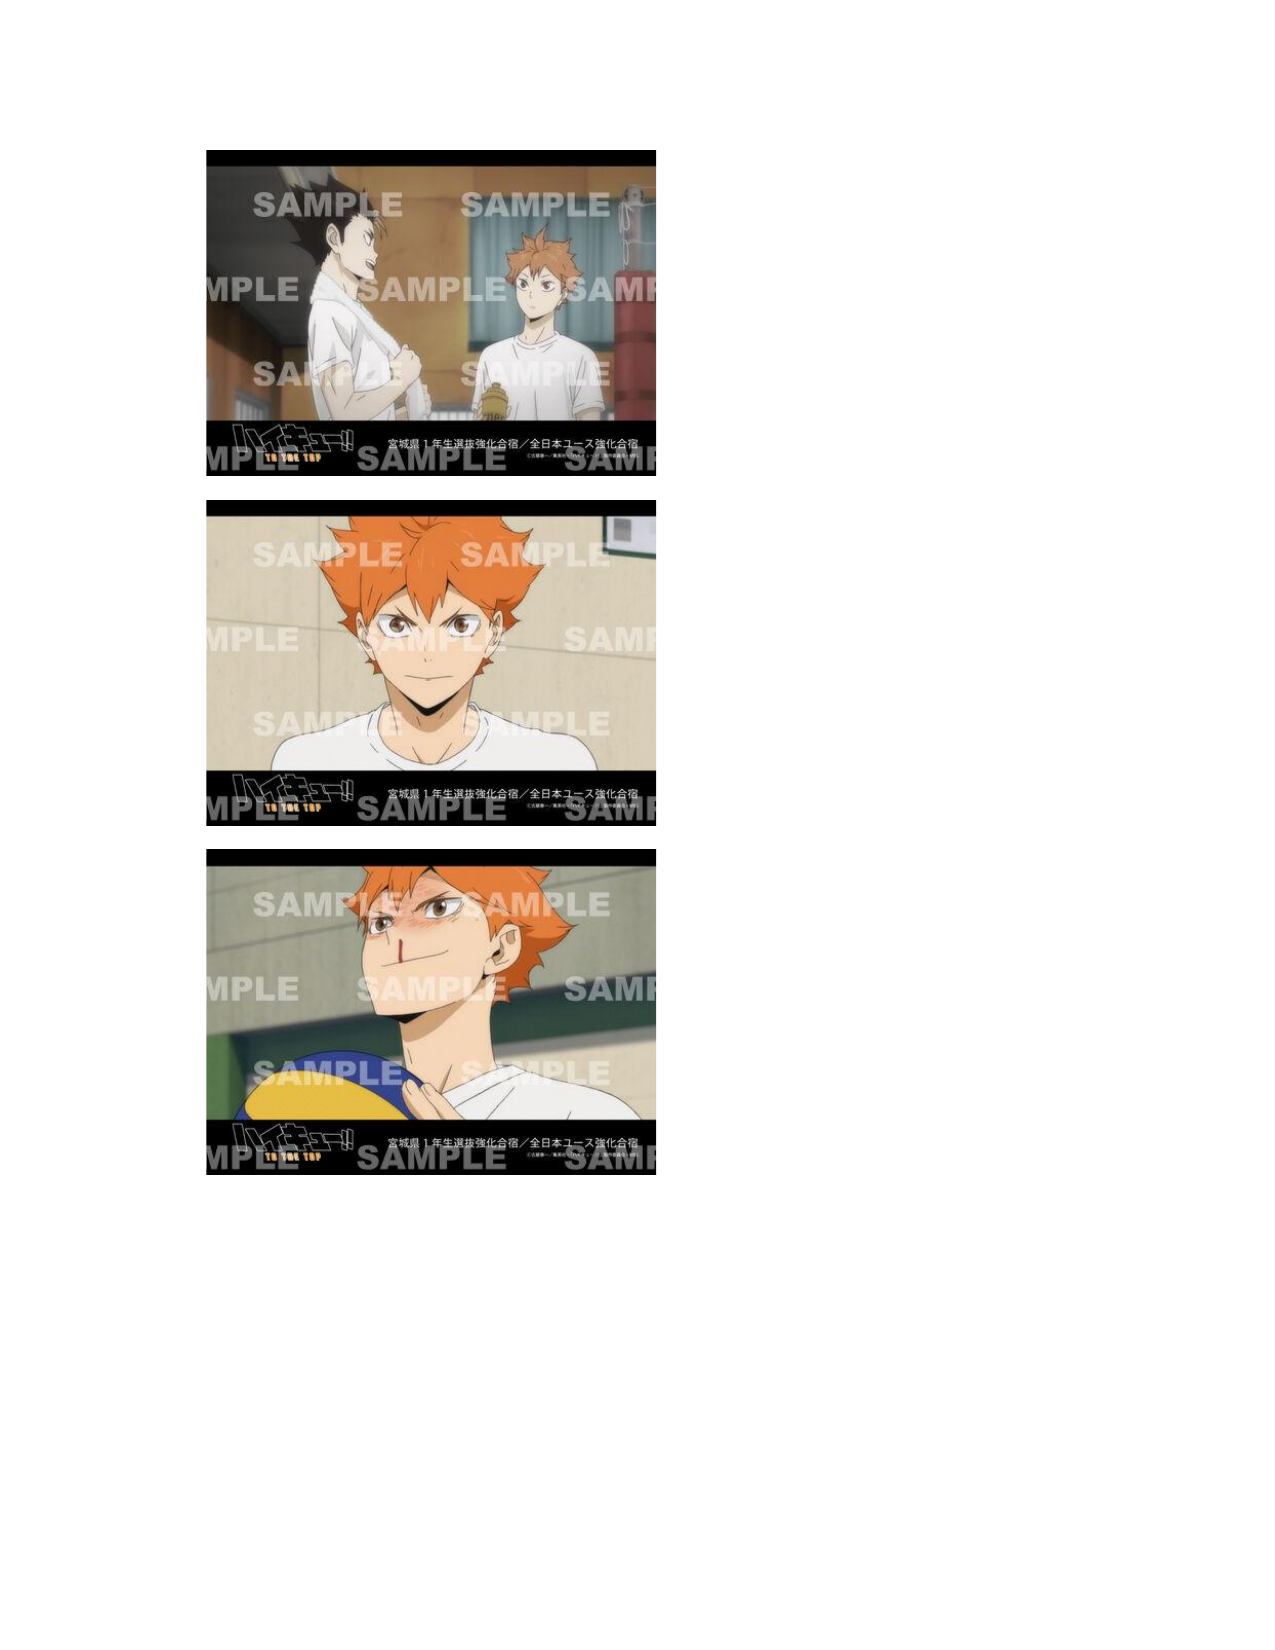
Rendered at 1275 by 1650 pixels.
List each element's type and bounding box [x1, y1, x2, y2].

picture [206, 150, 657, 476]
picture [206, 849, 657, 1175]
picture [206, 500, 657, 826]
